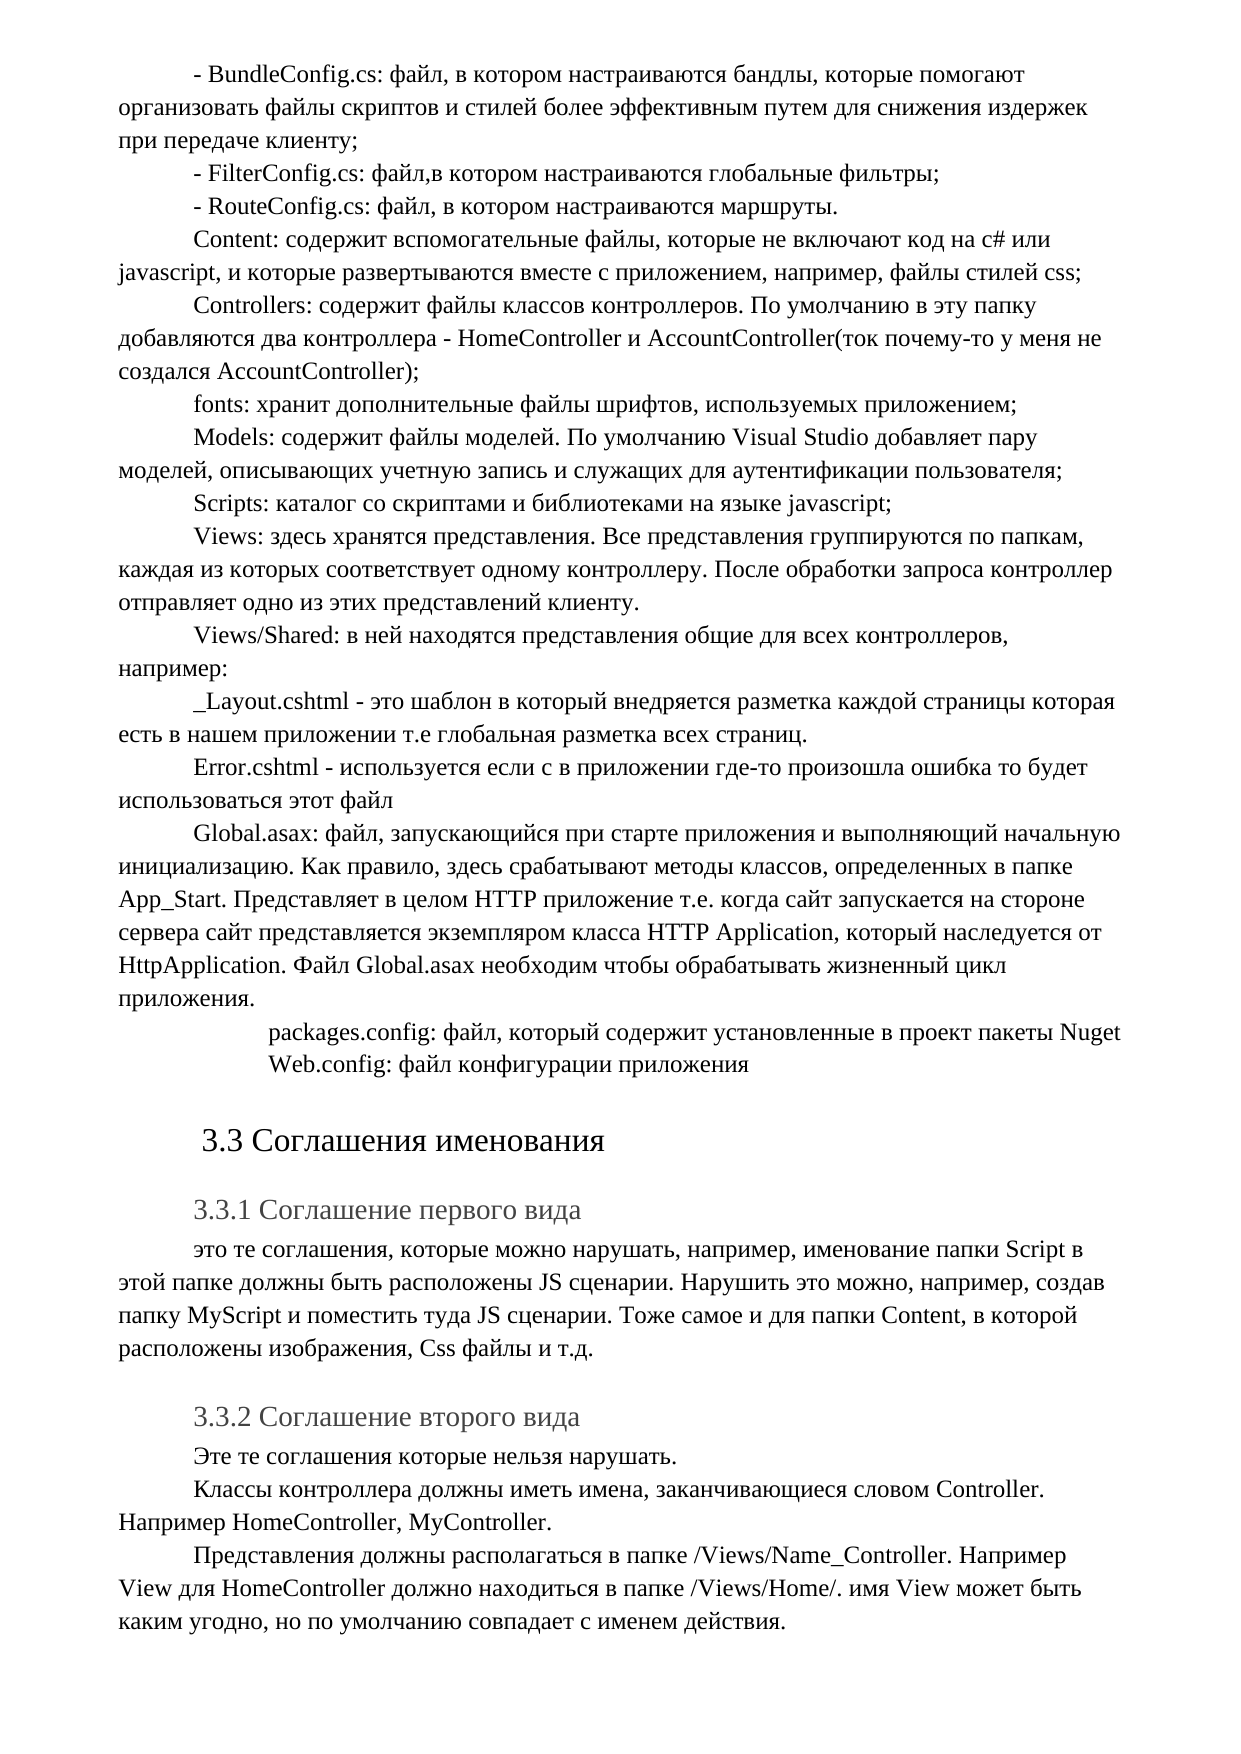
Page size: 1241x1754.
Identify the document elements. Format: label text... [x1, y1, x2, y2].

text fonts: хранит дополнительные файлы шрифтов, используемых приложением; [118, 389, 1122, 418]
text - RouteConfig.cs: файл, в котором настраиваются маршруты. [118, 191, 1122, 220]
text Классы контроллера должны иметь имена, заканчивающиеся словом Controller. Например HomeController, MyController. [118, 1474, 1122, 1536]
text Эте те соглашения которые нельзя нарушать. [118, 1441, 1122, 1470]
text Models: содержит файлы моделей. По умолчанию Visual Studio добавляет пару моделей, описывающих учетную запись и служащих для аутентификации пользователя; [118, 422, 1122, 484]
text Views/Shared: в ней находятся представления общие для всех контроллеров, например: [118, 620, 1122, 682]
text это те соглашения, которые можно нарушать, например, именование папки Script в этой папке должны быть расположены JS сценарии. Нарушить это можно, например, создав папку MyScript и поместить туда JS сценарии. Тоже самое и для папки Content, в которой расположены изображения, Css файлы и т.д. [118, 1234, 1122, 1361]
text Global.asax: файл, запускающийся при старте приложения и выполняющий начальную инициализацию. Как правило, здесь срабатывают методы классов, определенных в папке App_Start. Представляет в целом HTTP приложение т.е. когда сайт запускается на стороне сервера сайт представляется экземпляром класса HTTP Application, который наследуется от HttpApplication. Файл Global.asax необходим чтобы обрабатывать жизненный цикл приложения. [118, 818, 1122, 1012]
subtitle 3.3 Соглашения именования [118, 1120, 1122, 1158]
text Error.cshtml - используется если с в приложении где-то произошла ошибка то будет использоваться этот файл [118, 752, 1122, 814]
text packages.config: файл, который содержит установленные в проект пакеты Nuget [193, 1017, 1122, 1045]
text Scripts: каталог со скриптами и библиотеками на языке javascript; [118, 488, 1122, 517]
text Представления должны располагаться в папке /Views/Name_Controller. Например View для HomeController должно находиться в папке /Views/Home/. имя View может быть каким угодно, но по умолчанию совпадает с именем действия. [118, 1540, 1122, 1635]
text Controllers: содержит файлы классов контроллеров. По умолчанию в эту папку добавляются два контроллера - HomeController и AccountController(ток почему-то у меня не создался AccountController); [118, 290, 1122, 385]
text - BundleConfig.cs: файл, в котором настраиваются бандлы, которые помогают организовать файлы скриптов и стилей более эффективным путем для снижения издержек при передаче клиенту; [118, 59, 1122, 154]
text Content: содержит вспомогательные файлы, которые не включают код на c# или javascript, и которые развертываются вместе с приложением, например, файлы стилей css; [118, 224, 1122, 286]
text Web.config: файл конфигурации приложения [193, 1049, 1122, 1078]
subtitle 3.3.2 Соглашение второго вида [118, 1399, 1122, 1433]
subtitle 3.3.1 Соглашение первого вида [118, 1192, 1122, 1225]
text - FilterConfig.cs: файл,в котором настраиваются глобальные фильтры; [118, 158, 1122, 187]
text Views: здесь хранятся представления. Все представления группируются по папкам, каждая из которых соответствует одному контроллеру. После обработки запроса контроллер отправляет одно из этих представлений клиенту. [118, 521, 1122, 616]
text _Layout.cshtml - это шаблон в который внедряется разметка каждой страницы которая есть в нашем приложении т.е глобальная разметка всех страниц. [118, 686, 1122, 748]
